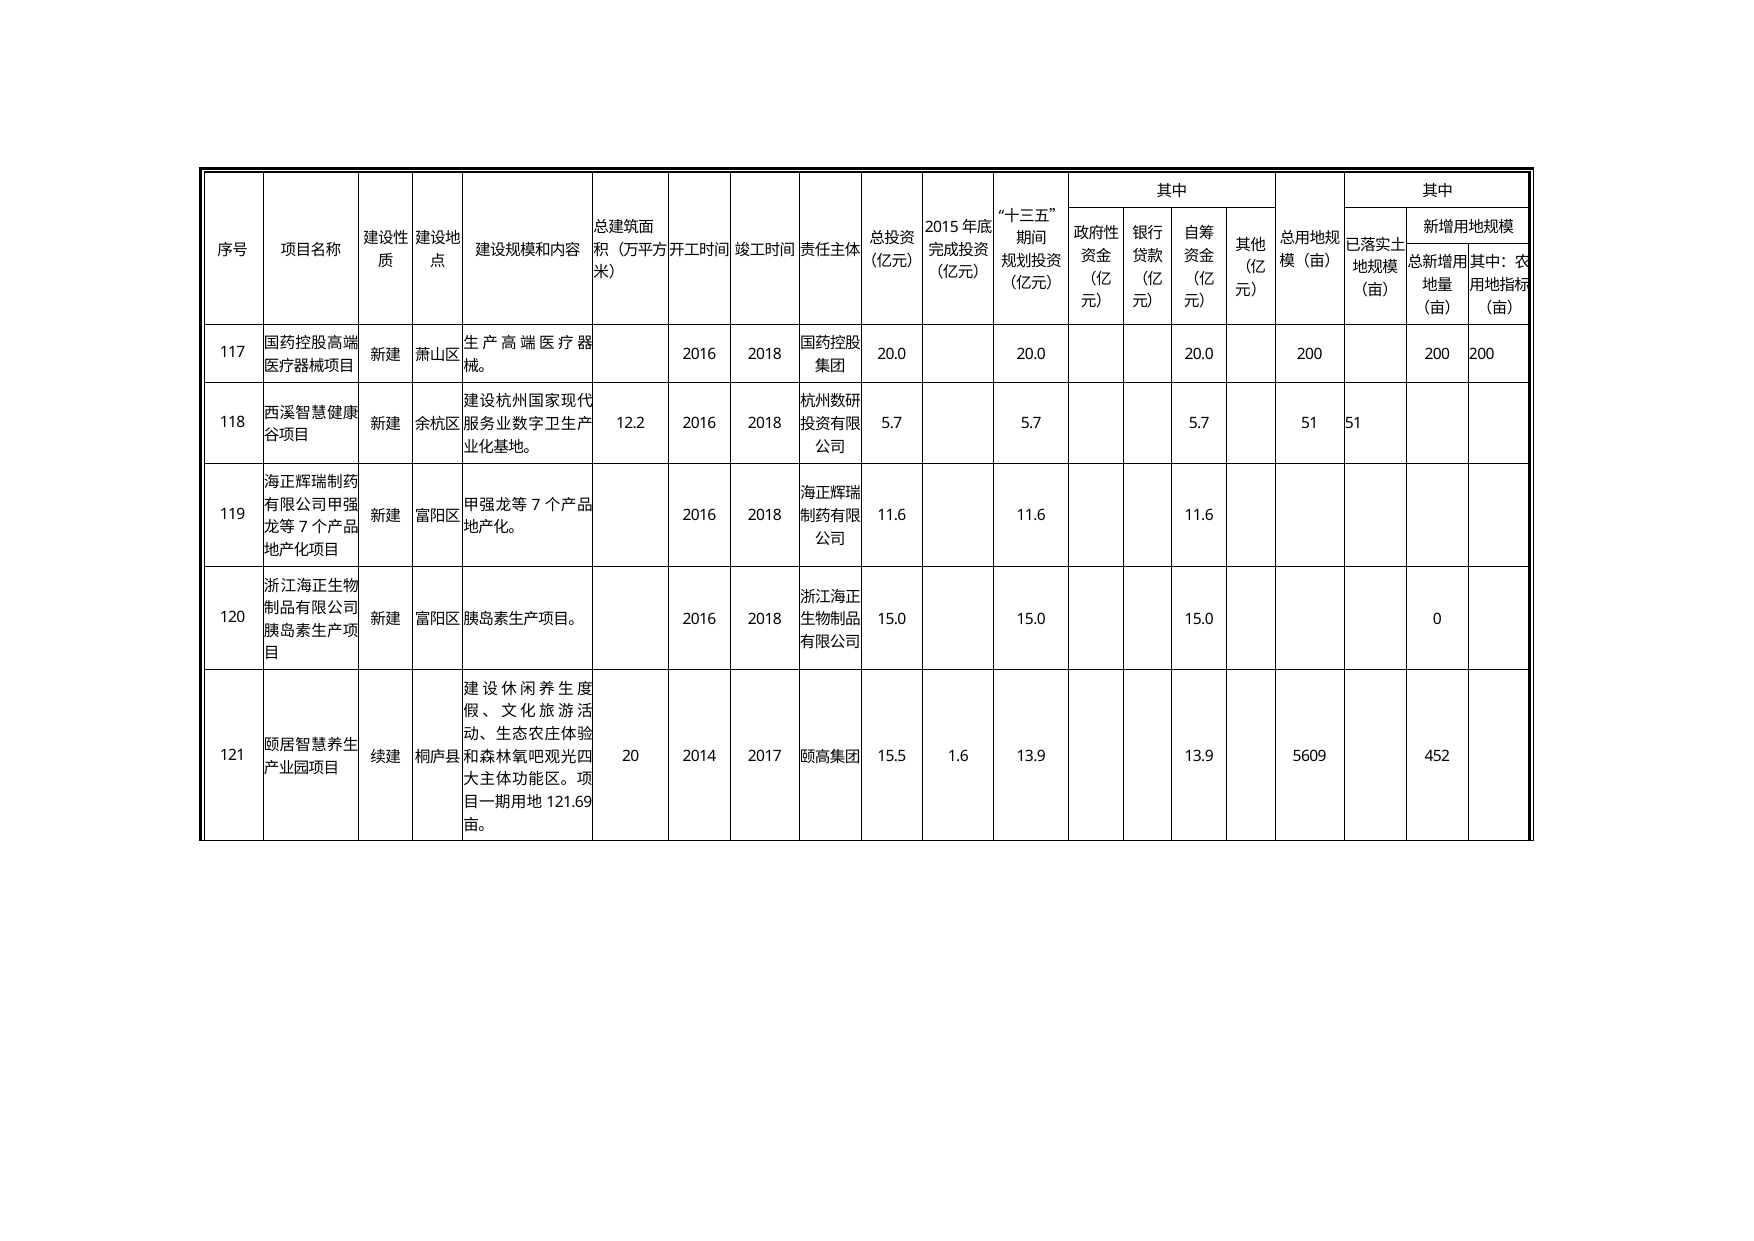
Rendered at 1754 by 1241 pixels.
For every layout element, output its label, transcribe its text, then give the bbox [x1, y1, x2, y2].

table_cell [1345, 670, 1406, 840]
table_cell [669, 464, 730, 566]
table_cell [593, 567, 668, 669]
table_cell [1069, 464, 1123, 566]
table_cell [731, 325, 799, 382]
table_header 项目名称 [264, 173, 358, 323]
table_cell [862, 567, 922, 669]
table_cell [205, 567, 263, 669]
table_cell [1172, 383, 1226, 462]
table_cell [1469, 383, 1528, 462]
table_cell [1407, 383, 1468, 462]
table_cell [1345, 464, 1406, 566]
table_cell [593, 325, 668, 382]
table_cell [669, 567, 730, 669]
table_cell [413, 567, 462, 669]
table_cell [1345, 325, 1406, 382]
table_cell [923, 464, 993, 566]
table_cell 其中：农用地指标 （亩） [1469, 244, 1528, 323]
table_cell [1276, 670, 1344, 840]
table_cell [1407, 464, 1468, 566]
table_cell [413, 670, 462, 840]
table_header 建设性质 [359, 173, 412, 323]
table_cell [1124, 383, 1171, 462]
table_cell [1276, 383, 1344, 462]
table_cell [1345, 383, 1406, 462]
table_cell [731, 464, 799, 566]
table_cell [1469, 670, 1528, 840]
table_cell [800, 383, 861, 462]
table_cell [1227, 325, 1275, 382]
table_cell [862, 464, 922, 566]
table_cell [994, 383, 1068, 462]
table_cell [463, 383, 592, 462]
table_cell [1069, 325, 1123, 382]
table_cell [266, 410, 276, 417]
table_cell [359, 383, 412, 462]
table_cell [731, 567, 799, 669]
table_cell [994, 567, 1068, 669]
table_header 建设规模和内容 [463, 173, 592, 323]
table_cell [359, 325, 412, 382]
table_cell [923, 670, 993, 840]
table_header 总建筑面积（万平方米） [593, 173, 668, 323]
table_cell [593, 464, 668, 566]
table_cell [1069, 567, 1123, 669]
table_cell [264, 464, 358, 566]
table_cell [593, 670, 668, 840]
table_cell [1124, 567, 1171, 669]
table_header 总用地规模（亩） [1276, 173, 1344, 323]
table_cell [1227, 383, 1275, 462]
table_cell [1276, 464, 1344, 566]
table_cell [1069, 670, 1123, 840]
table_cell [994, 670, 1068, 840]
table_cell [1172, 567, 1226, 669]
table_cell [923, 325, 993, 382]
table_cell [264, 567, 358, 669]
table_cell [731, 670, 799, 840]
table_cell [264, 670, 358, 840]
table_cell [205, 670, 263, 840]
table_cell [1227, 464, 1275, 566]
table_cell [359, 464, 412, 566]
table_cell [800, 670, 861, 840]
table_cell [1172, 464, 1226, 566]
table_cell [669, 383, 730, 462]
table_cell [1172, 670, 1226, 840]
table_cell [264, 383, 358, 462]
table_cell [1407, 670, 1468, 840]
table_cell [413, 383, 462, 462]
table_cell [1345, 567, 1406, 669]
table_header “十三五”期间 规划投资 （亿元） [994, 173, 1068, 323]
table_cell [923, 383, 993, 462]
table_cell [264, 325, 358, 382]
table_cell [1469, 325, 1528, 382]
table_cell 银行 贷款 （亿元） [1124, 208, 1171, 323]
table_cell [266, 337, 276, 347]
table_cell 新增用地规模 [1407, 208, 1528, 243]
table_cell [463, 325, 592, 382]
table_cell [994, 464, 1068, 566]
table_header 责任主体 [800, 173, 861, 323]
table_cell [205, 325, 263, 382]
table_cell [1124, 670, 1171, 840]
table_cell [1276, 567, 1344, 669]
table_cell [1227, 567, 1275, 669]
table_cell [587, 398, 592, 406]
table_header 其中 [1345, 173, 1528, 207]
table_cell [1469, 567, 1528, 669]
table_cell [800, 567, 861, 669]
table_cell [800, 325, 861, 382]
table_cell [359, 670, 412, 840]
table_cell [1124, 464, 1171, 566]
table_cell 总新增用地量 （亩） [1407, 244, 1468, 323]
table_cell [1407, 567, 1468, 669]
table_header 开工时间 [669, 173, 730, 323]
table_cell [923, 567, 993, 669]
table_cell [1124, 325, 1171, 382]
table_header 其中 [1069, 173, 1275, 207]
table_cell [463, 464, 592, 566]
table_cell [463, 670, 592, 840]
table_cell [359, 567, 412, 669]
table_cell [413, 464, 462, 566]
table_header 总投资（亿元） [862, 173, 922, 323]
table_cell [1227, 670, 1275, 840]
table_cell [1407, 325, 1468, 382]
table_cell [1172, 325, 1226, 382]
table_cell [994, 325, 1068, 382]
table_cell 已落实土地规模 （亩） [1345, 208, 1406, 323]
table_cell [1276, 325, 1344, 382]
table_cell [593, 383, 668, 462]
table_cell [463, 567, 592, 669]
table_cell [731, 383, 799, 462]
table_cell 政府性资金 （亿元） [1069, 208, 1123, 323]
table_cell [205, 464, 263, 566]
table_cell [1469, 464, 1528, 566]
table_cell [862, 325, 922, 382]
table_header 竣工时间 [731, 173, 799, 323]
table_cell 自筹 资金 （亿元） [1172, 208, 1226, 323]
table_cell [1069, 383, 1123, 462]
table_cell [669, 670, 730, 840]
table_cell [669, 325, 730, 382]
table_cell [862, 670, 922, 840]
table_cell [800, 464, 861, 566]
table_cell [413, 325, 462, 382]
table_header 建设地点 [413, 173, 462, 323]
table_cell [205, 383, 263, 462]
table_header 2015年底完成投资（亿元） [923, 173, 993, 323]
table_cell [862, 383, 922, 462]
table_header 序号 [205, 173, 263, 323]
table_cell 其他 （亿元） [1227, 208, 1275, 323]
